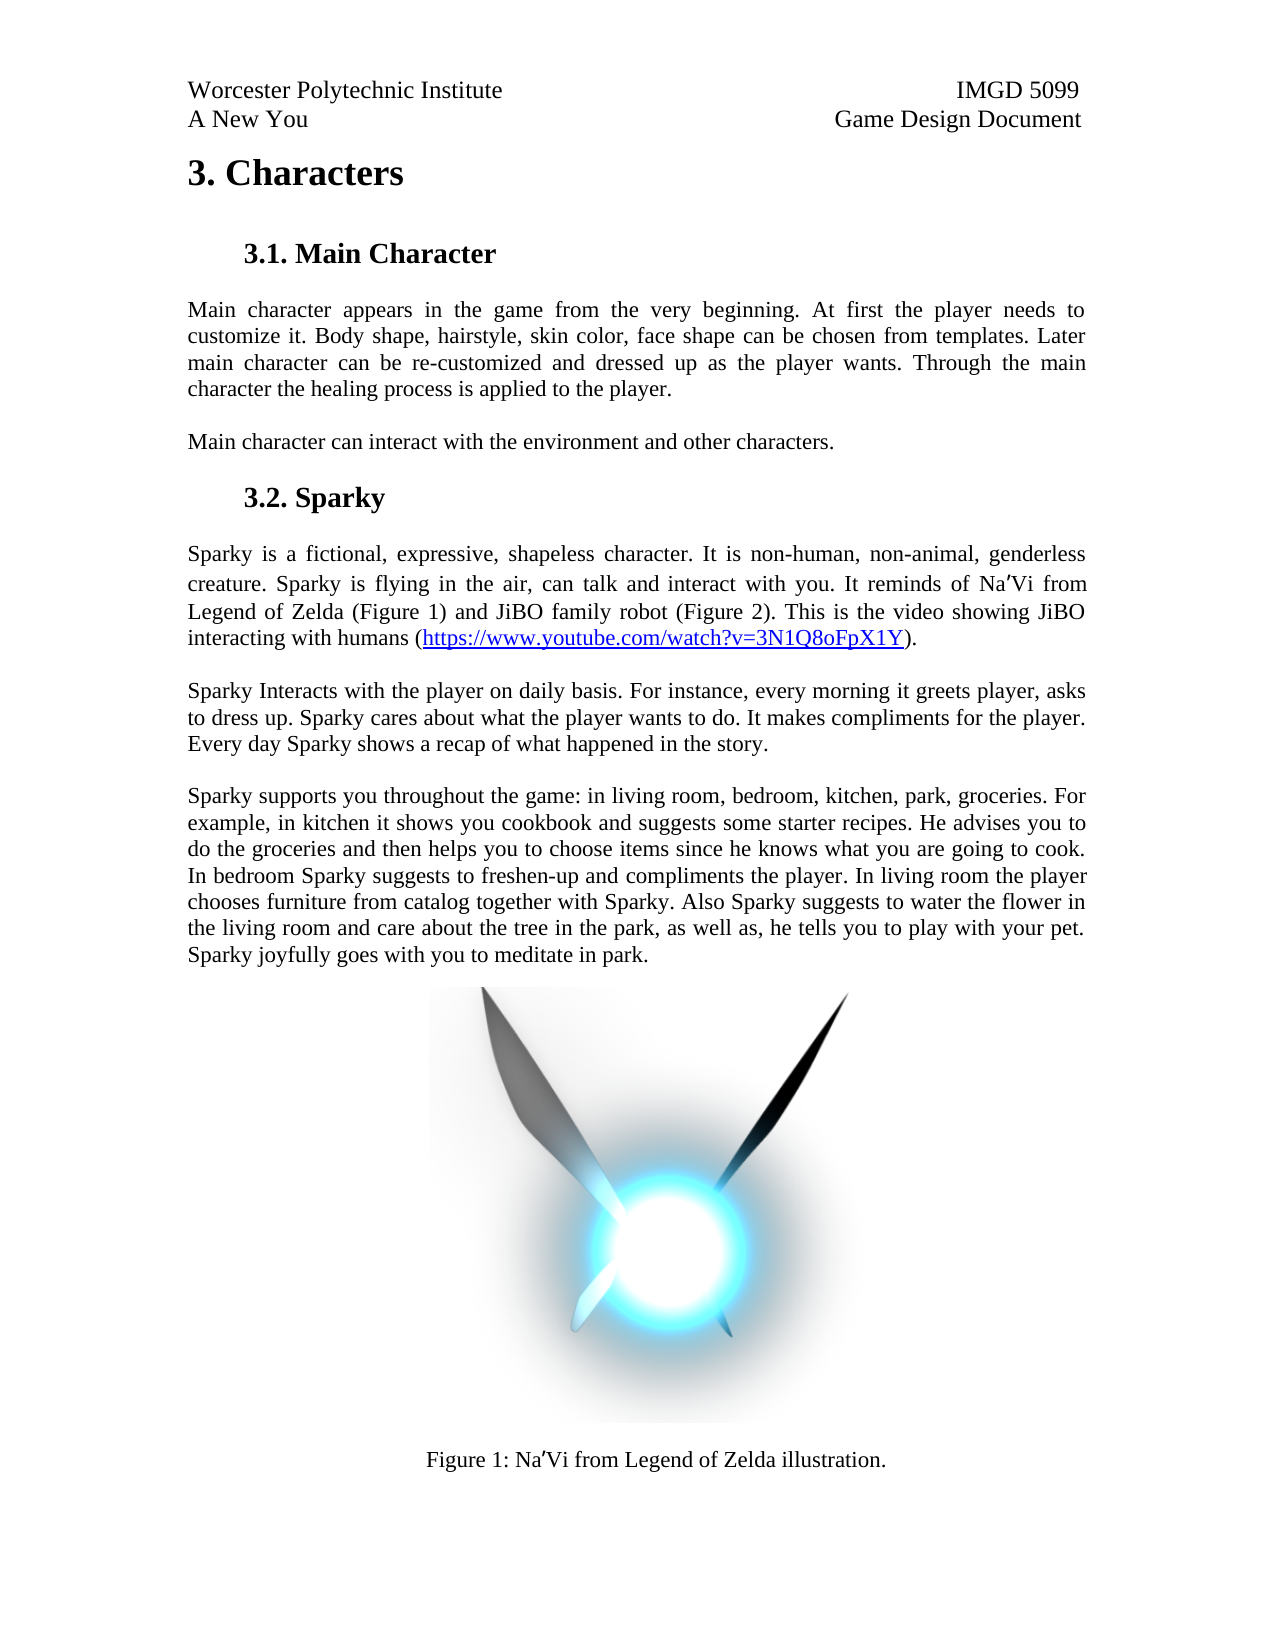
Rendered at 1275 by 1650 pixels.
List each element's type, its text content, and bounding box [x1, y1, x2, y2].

subtitle 3.2. Sparky [244, 481, 1087, 514]
text Sparky Interacts with the player on daily basis. For instance, every morning it greets player, asks to dress up. Sparky cares about what the player wants to do. It makes compliments for the player. Every day Sparky shows a recap of what happened in the story. [187, 677, 1087, 756]
text Sparky supports you throughout the game: in living room, bedroom, kitchen, park, groceries. For example, in kitchen it shows you cookbook and suggests some starter recipes. He advises you to do the groceries and then helps you to choose items since he knows what you are going to cook. In bedroom Sparky suggests to freshen-up and compliments the player. In living room the player chooses furniture from catalog together with Sparky. Also Sparky suggests to water the flower in the living room and care about the tree in the park, as well as, he tells you to play with your pet. Sparky joyfully goes with you to meditate in park. [187, 783, 1087, 967]
subtitle 3.1. Main Character [244, 236, 1087, 270]
picture [428, 987, 884, 1423]
text Main character appears in the game from the very beginning. At first the player needs to customize it. Body shape, hairstyle, skin color, face shape can be chosen from templates. Later main character can be re-customized and dressed up as the player wants. Through the main character the healing process is applied to the player. [187, 296, 1087, 402]
text Figure 1: Na’Vi from Legend of Zelda illustration. [187, 1443, 1087, 1474]
text Sparky is a fictional, expressive, shapeless character. It is non-human, non-animal, genderless creature. Sparky is flying in the air, can talk and interact with you. It reminds of Na’Vi from Legend of Zelda (Figure 1) and JiBO family robot (Figure 2). This is the video showing JiBO interacting with humans (https://www.youtube.com/watch?v=3N1Q8oFpX1Y). [187, 541, 1087, 651]
text Main character can interact with the environment and other characters. [187, 428, 1087, 454]
list Characters [187, 150, 1087, 193]
